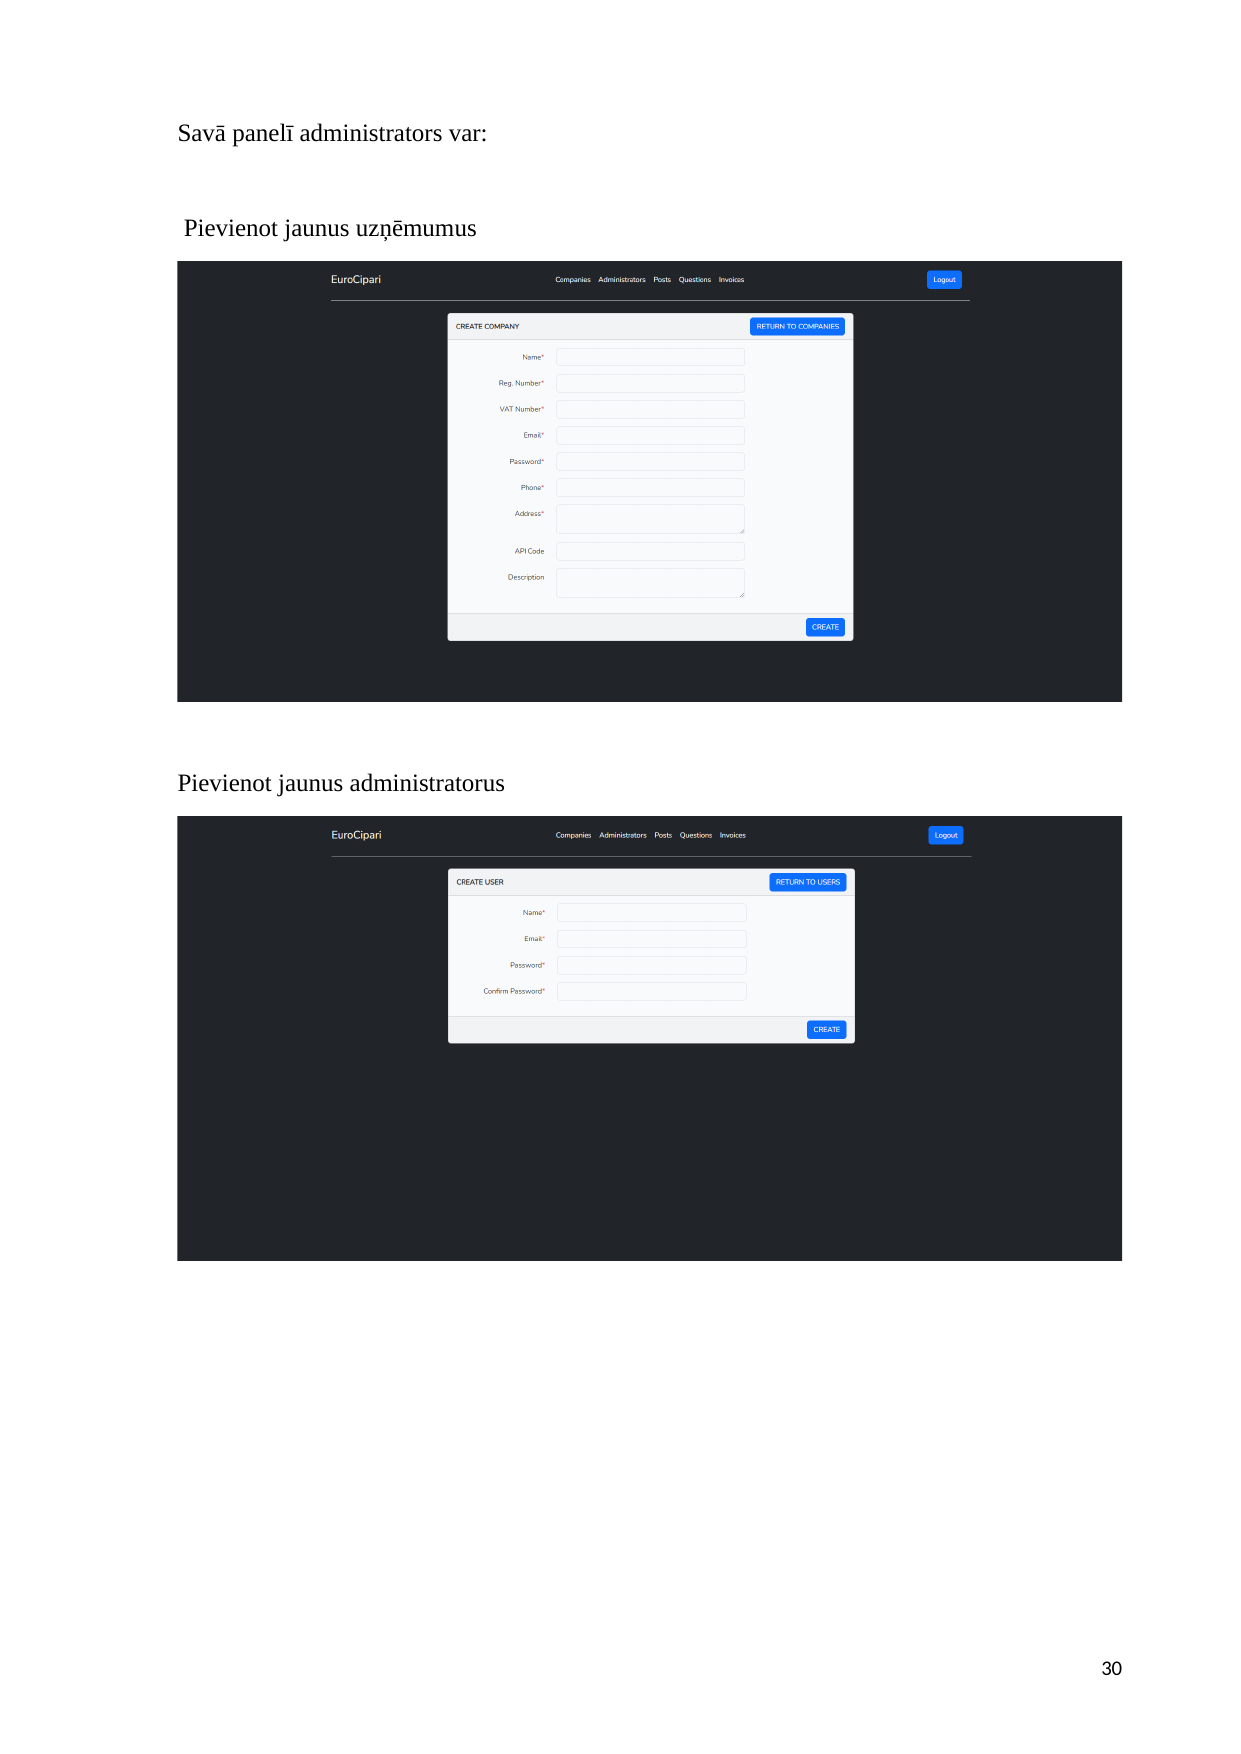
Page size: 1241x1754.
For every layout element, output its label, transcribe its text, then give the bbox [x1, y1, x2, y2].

picture [177, 816, 1123, 1261]
picture [177, 261, 1123, 702]
text Pievienot jaunus uzņēmumus [177, 213, 1122, 242]
text Pievienot jaunus administratorus [177, 768, 1122, 797]
text Savā panelī administrators var: [177, 118, 1122, 147]
